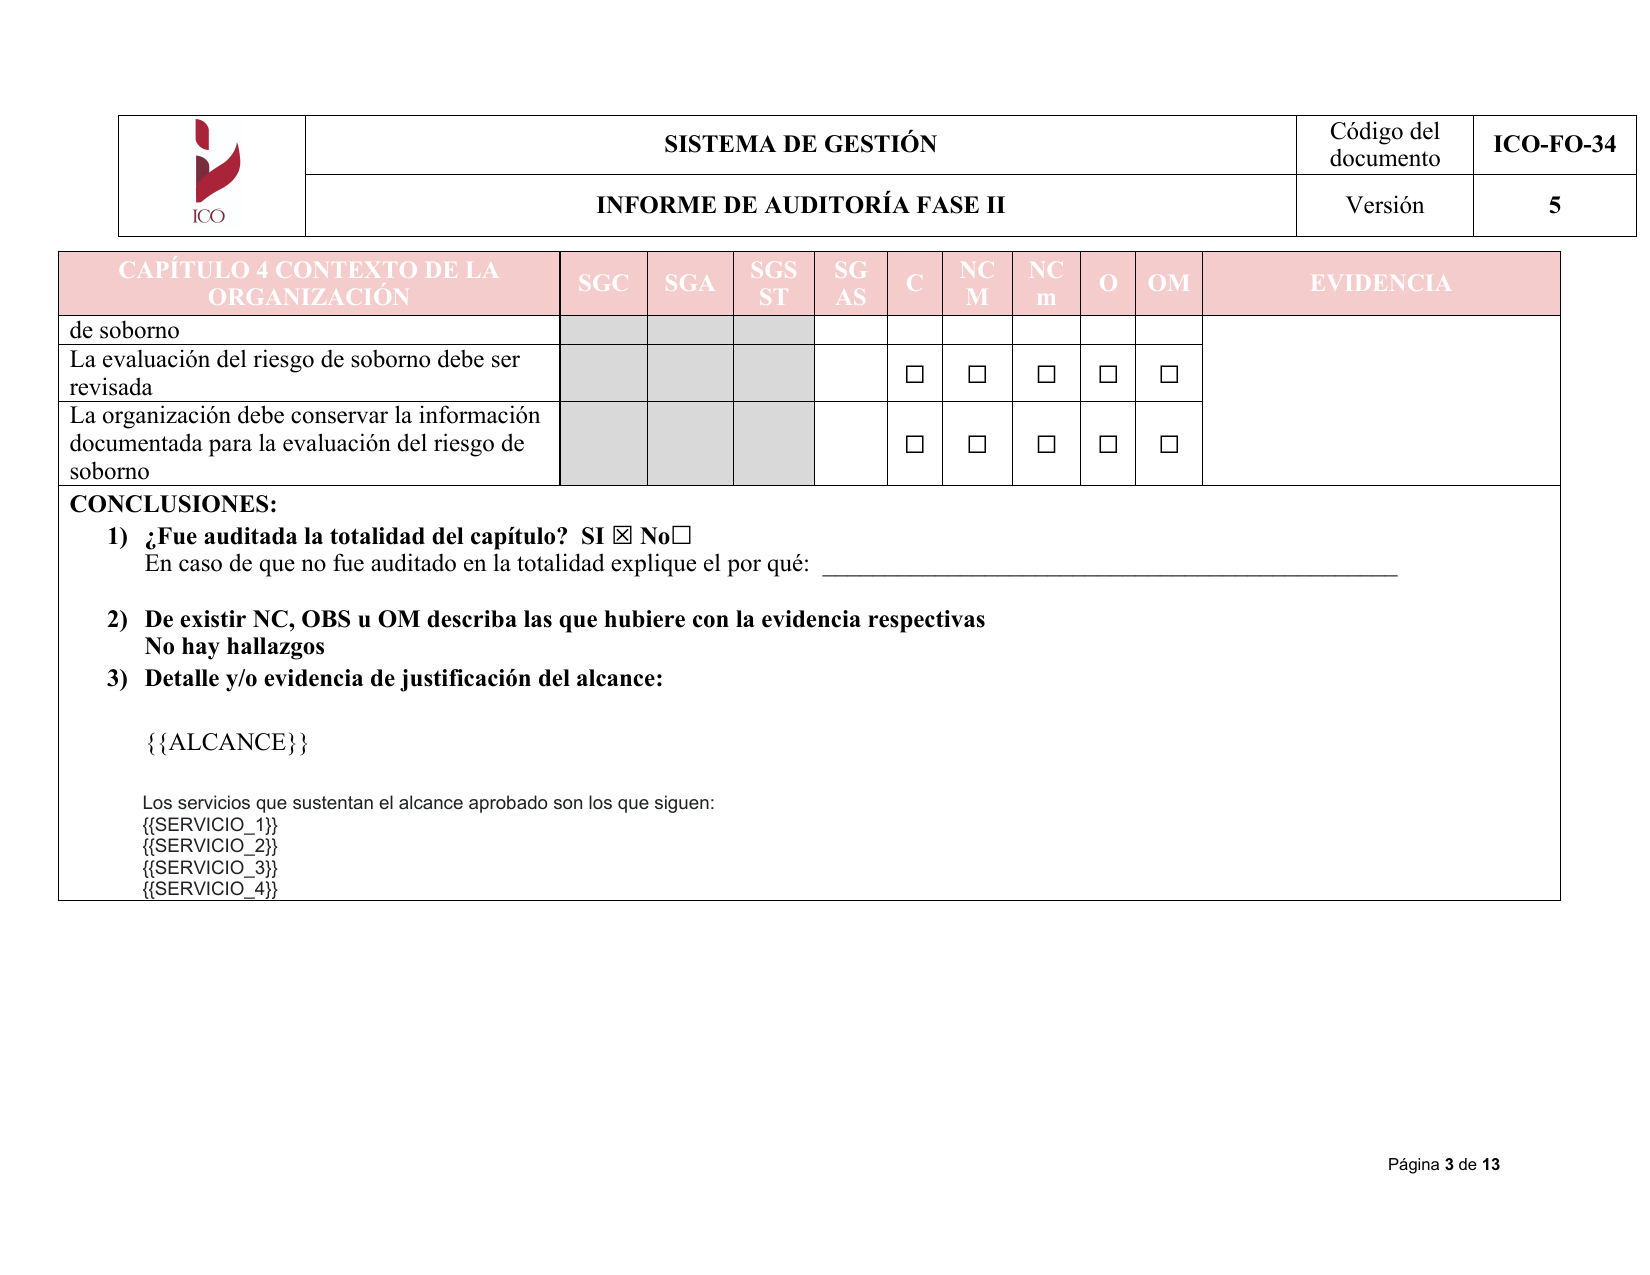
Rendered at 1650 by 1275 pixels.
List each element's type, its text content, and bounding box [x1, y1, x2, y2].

table_cell ☐ [943, 402, 1012, 485]
table_cell ☐ [888, 402, 942, 485]
table_cell La organización debe evaluar su nivel de riesgo de soborno [59, 316, 559, 344]
table_header O [1081, 252, 1135, 315]
table_cell [815, 402, 887, 485]
picture [187, 118, 244, 229]
table_header SGSST [734, 252, 814, 315]
table_header OM [1136, 252, 1202, 315]
table_header SGC [561, 252, 647, 315]
table_cell ☐ [1081, 345, 1135, 401]
table_header EVIDENCIA [1203, 252, 1560, 315]
table_cell La evaluación del riesgo de soborno debe ser revisada [59, 345, 559, 401]
table_cell ☐ [888, 316, 942, 344]
table_cell [734, 316, 814, 344]
table_cell [734, 345, 814, 401]
table_cell ☐ [1136, 345, 1202, 401]
table_header NCM [943, 252, 1012, 315]
table_header SGA [648, 252, 733, 315]
table_cell ☐ [1013, 316, 1080, 344]
table_cell ☐ [1013, 402, 1080, 485]
table_cell ☐ [943, 316, 1012, 344]
table_cell ☐ [1136, 402, 1202, 485]
table_header CAPÍTULO 4 CONTEXTO DE LA ORGANIZACIÓN [59, 252, 559, 315]
table_cell [648, 316, 733, 344]
table_cell [815, 345, 887, 401]
table_cell ☐ [1013, 345, 1080, 401]
table_cell [648, 345, 733, 401]
table_cell [561, 345, 647, 401]
table_cell [734, 402, 814, 485]
table_header NCm [1013, 252, 1080, 315]
table_cell ☐ [888, 345, 942, 401]
table_cell ☐ [1081, 316, 1135, 344]
table_header SGAS [815, 252, 887, 315]
table_cell ☐ [1081, 402, 1135, 485]
table_cell [561, 316, 647, 344]
table_cell La organización debe conservar la información documentada para la evaluación del riesgo de soborno [59, 402, 559, 485]
table_cell [561, 402, 647, 485]
table_cell [648, 402, 733, 485]
table_cell CONCLUSIONES: ¿Fue auditada la totalidad del capítulo? SI ☒ No☐ En caso de que no fue auditado en la totalidad explique el por qué: ______________________________________________ De existir NC, OBS u OM describa las que hubiere con la evidencia respectivas No hay hallazgos Detalle y/o evidencia de justificación del alcance: {{ALCANCE}} Los servicios que sustentan el alcance aprobado son los que siguen: {{SERVICIO_1}} {{SERVICIO_2}} {{SERVICIO_3}} {{SERVICIO_4}} [59, 486, 1560, 900]
table_cell [815, 316, 887, 344]
table_cell ☐ [1136, 316, 1202, 344]
table_header C [888, 252, 942, 315]
table_cell ☐ [943, 345, 1012, 401]
